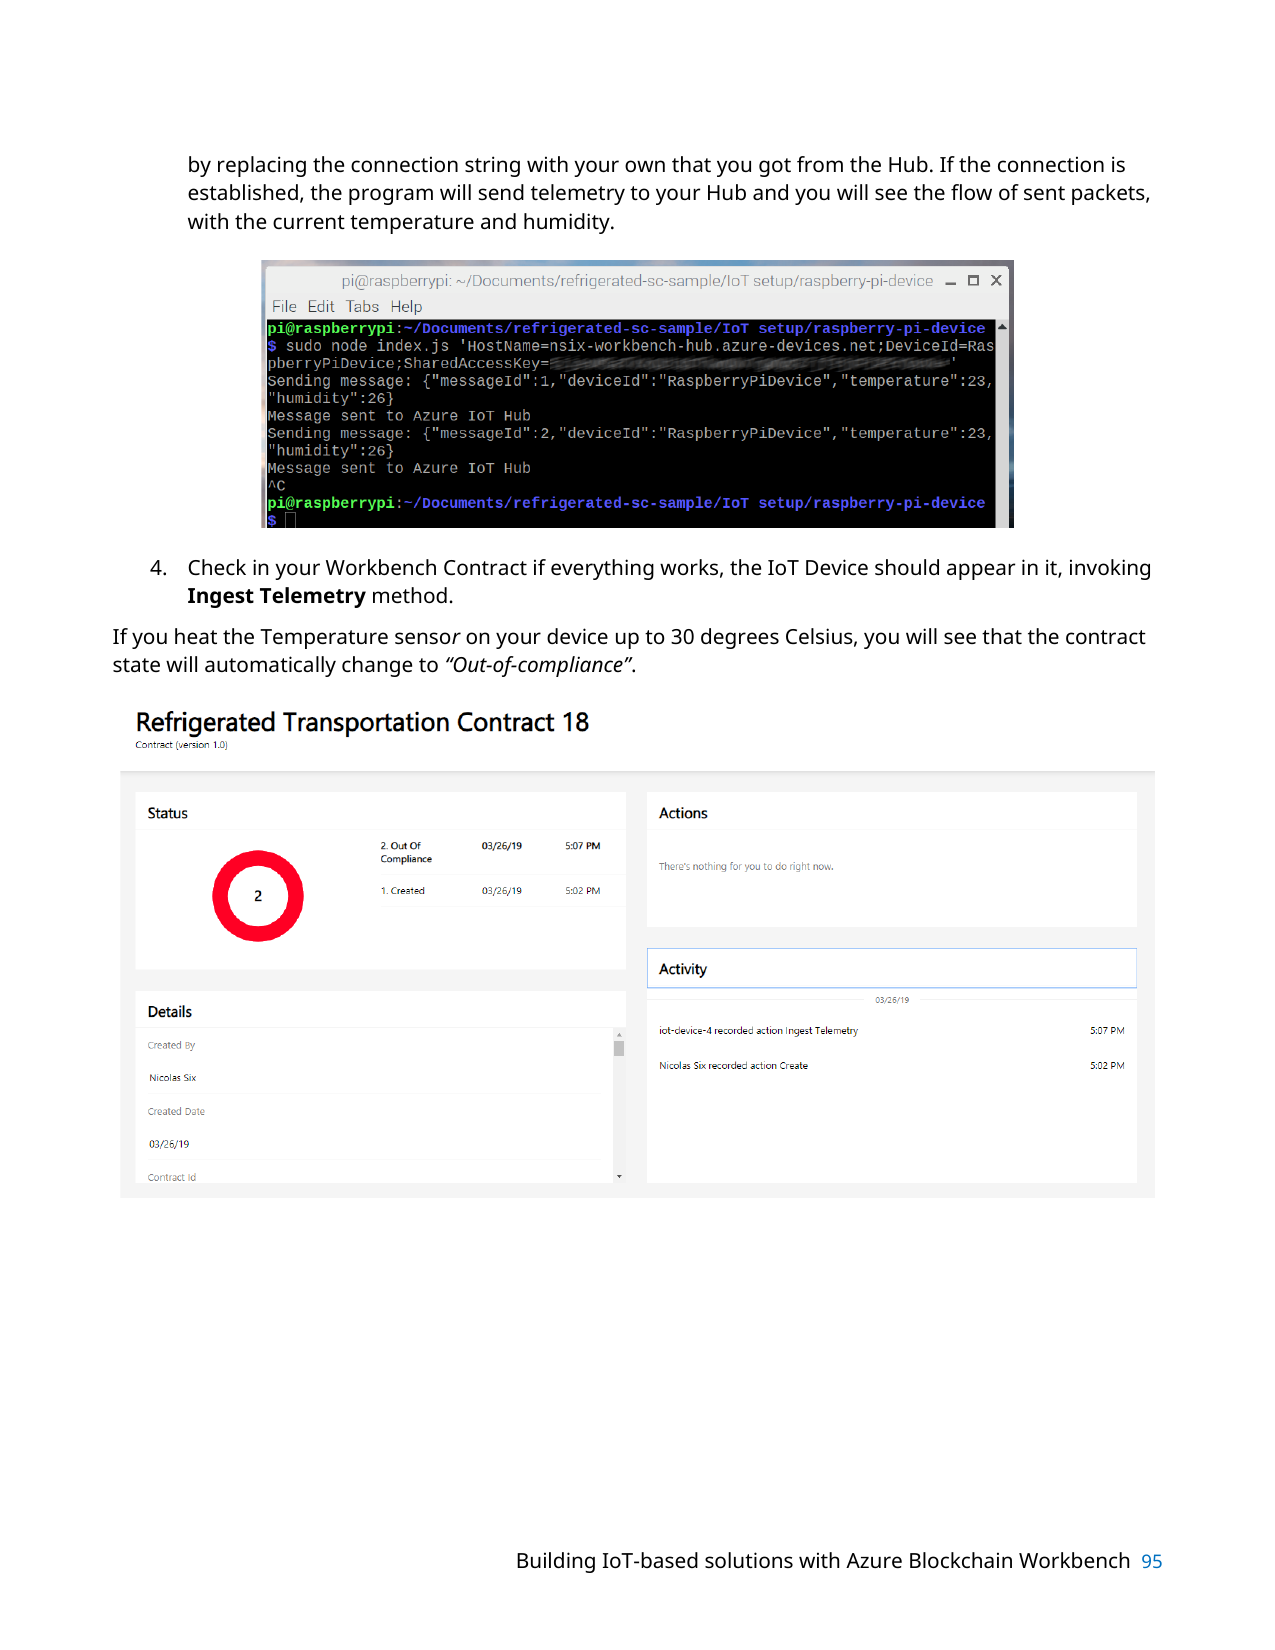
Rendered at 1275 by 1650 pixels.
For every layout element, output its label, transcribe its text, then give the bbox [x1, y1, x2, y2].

list by replacing the connection string with your own that you got from the Hub. If the connection is established, the program will send telemetry to your Hub and you will see the flow of sent packets, with the current temperature and humidity. [187, 150, 1162, 235]
picture [120, 703, 1155, 1198]
list Check in your Workbench Contract if everything works, the IoT Device should appear in it, invoking Ingest Telemetry method. [150, 553, 1162, 609]
picture [261, 260, 1014, 528]
text If you heat the Temperature sensor on your device up to 30 degrees Celsius, you will see that the contract state will automatically change to “Out-of-compliance”. [112, 622, 1162, 679]
